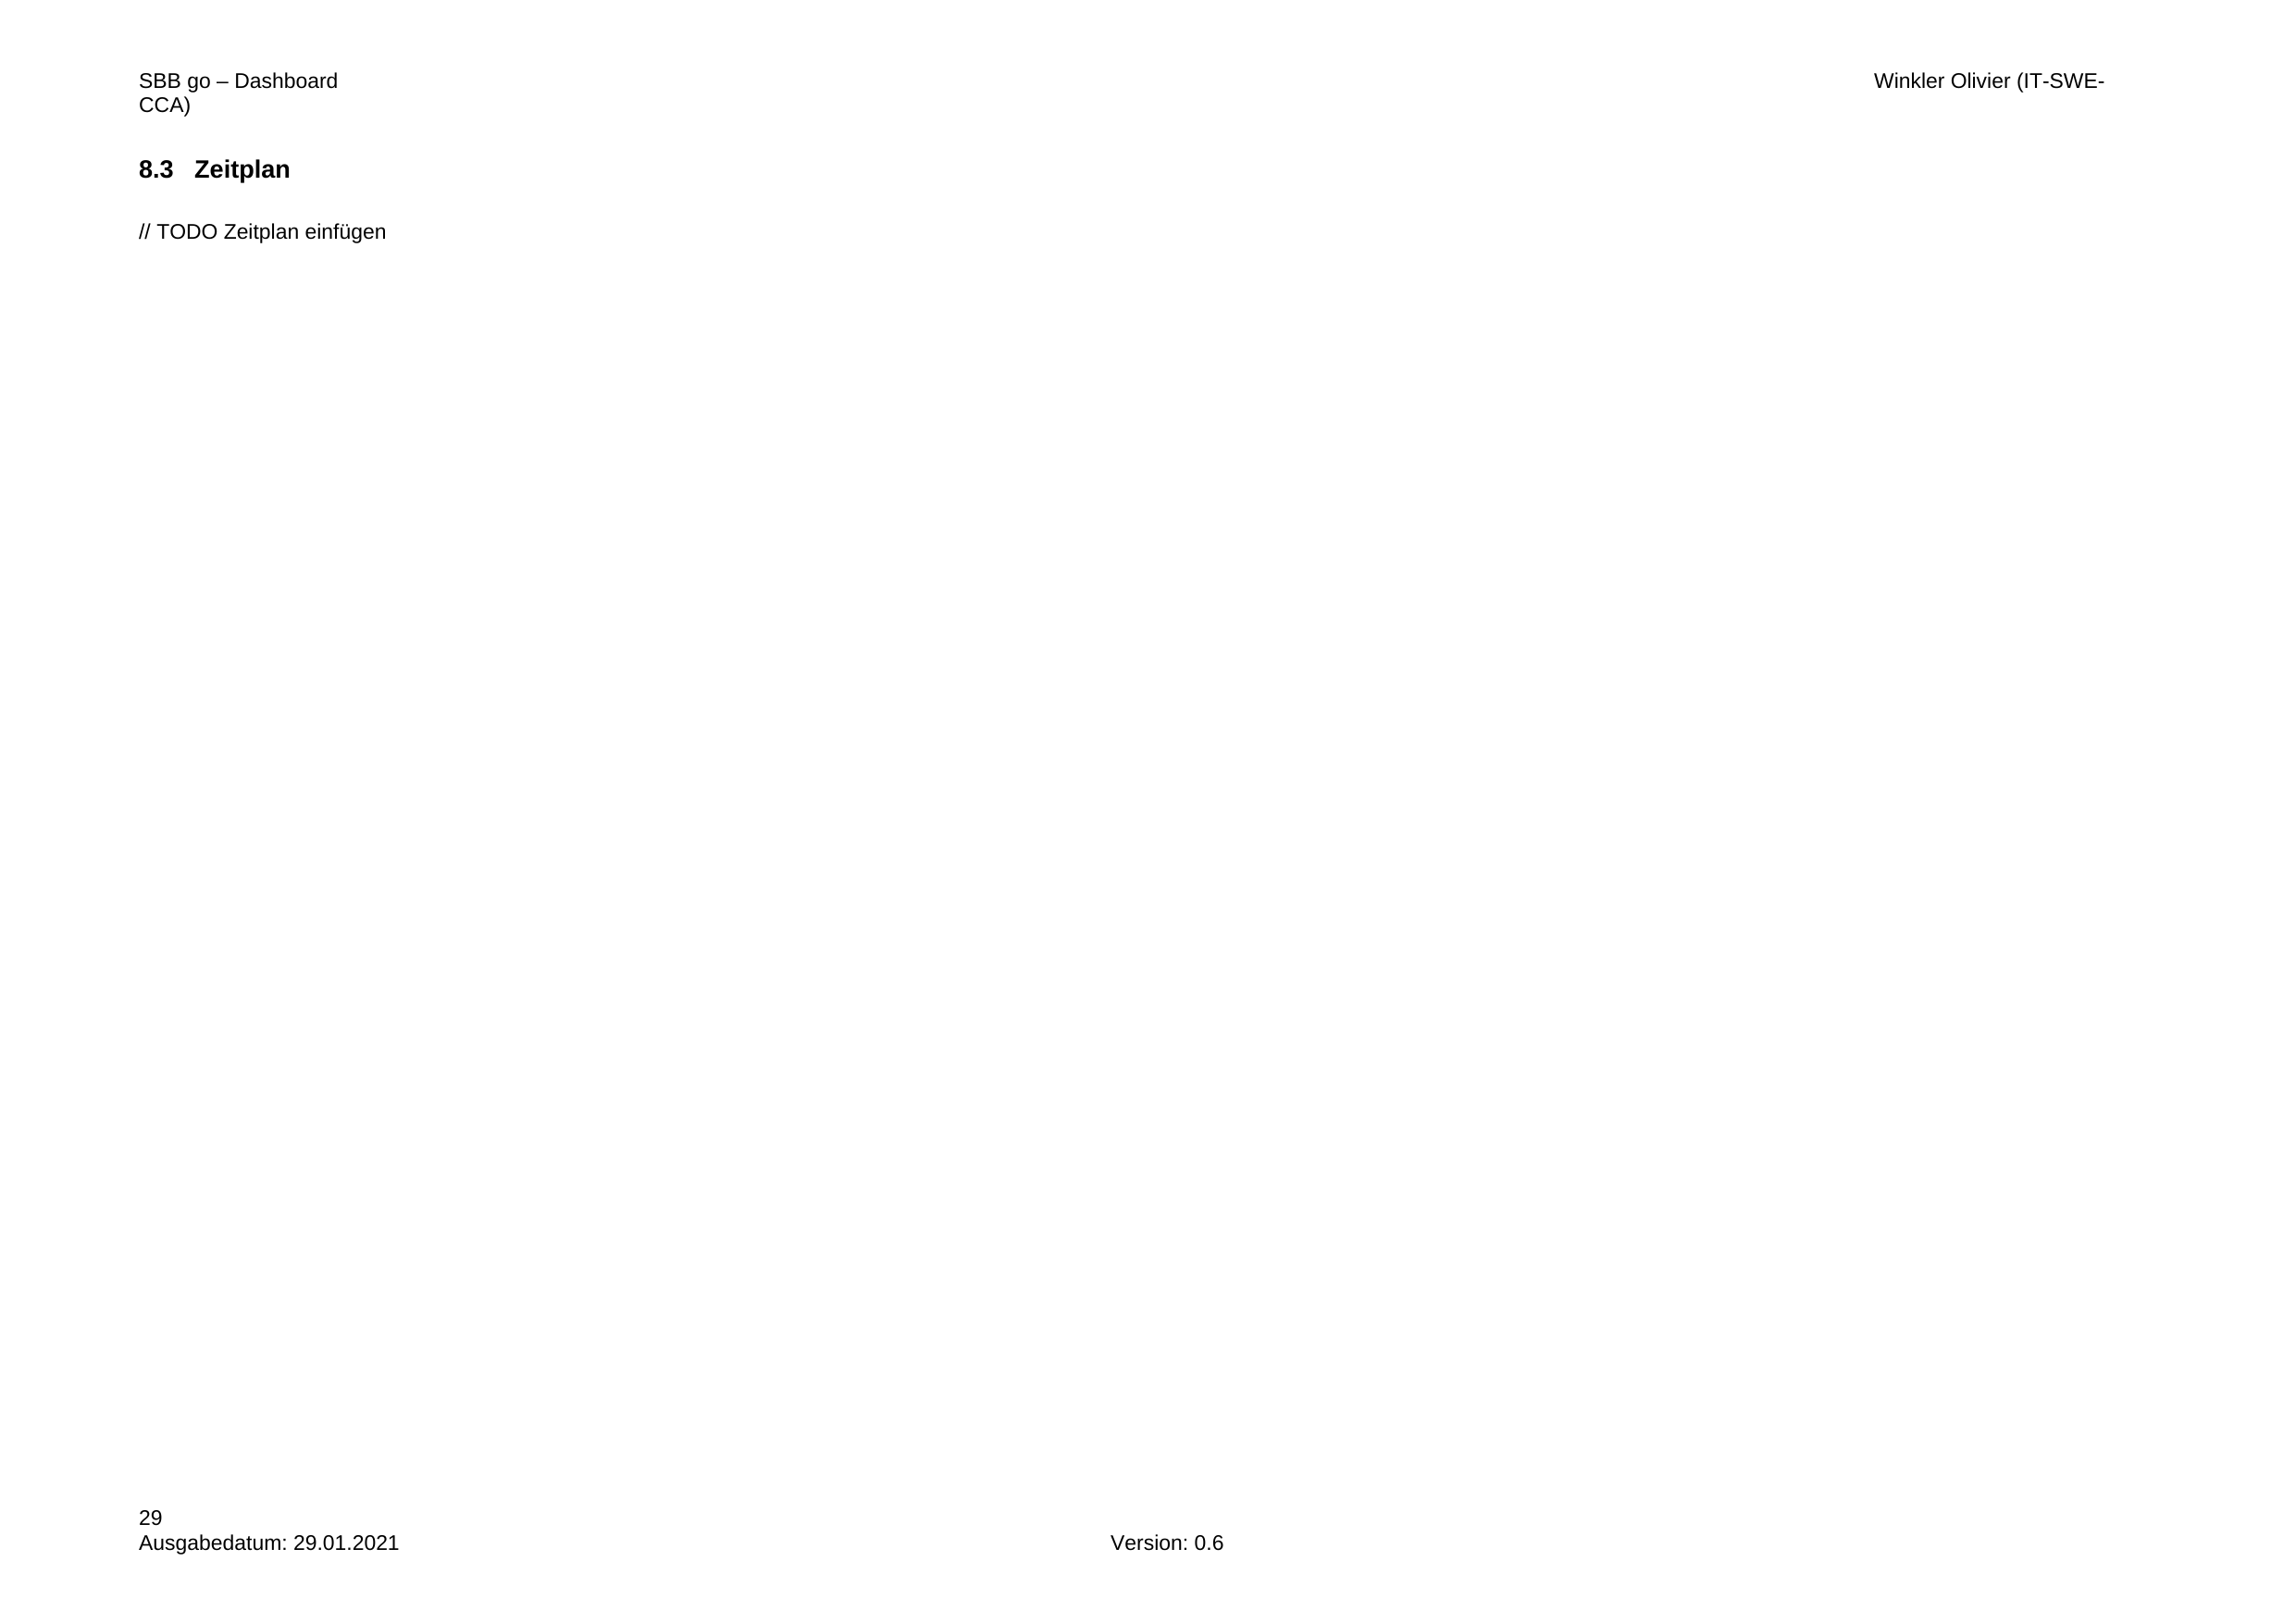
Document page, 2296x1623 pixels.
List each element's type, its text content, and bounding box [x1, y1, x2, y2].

text // TODO Zeitplan einfügen [139, 219, 2156, 243]
subtitle Zeitplan [139, 155, 2156, 183]
